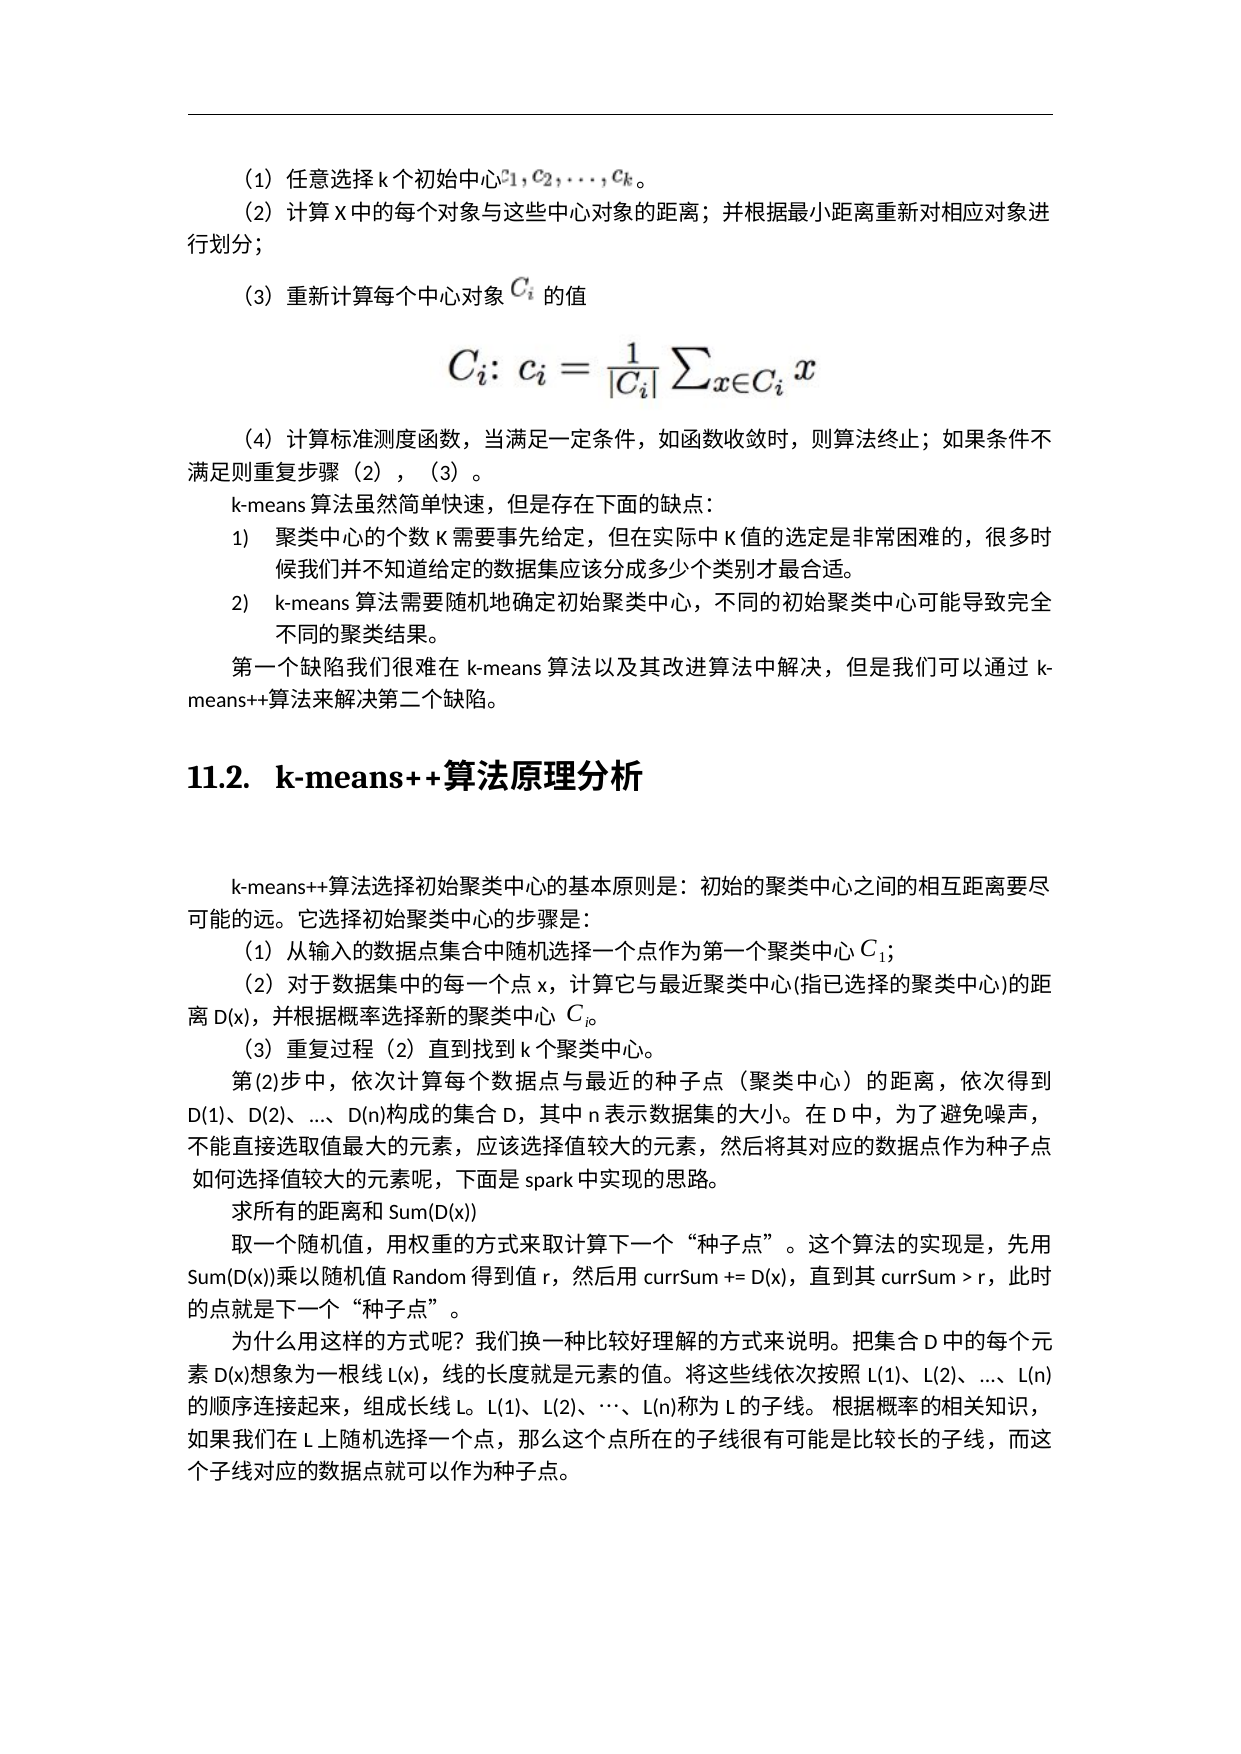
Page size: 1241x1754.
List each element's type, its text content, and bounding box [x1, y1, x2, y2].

picture [429, 324, 855, 421]
text 求所有的距离和Sum(D(x)) [187, 1194, 1053, 1226]
list 聚类中心的个数K需要事先给定，但在实际中K值的选定是非常困难的，很多时候我们并不知道给定的数据集应该分成多少个类别才最合适。 [231, 519, 1053, 584]
text （2）计算X中的每个对象与这些中心对象的距离；并根据最小距离重新对相应对象进行划分； [187, 194, 1053, 259]
text （3）重复过程（2）直到找到k个聚类中心。 [187, 1031, 1053, 1064]
text （4）计算标准测度函数，当满足一定条件，如函数收敛时，则算法终止；如果条件不满足则重复步骤（2），（3）。 [187, 422, 1053, 487]
text k-means算法虽然简单快速，但是存在下面的缺点： [187, 487, 1053, 519]
text （2）对于数据集中的每一个点x，计算它与最近聚类中心(指已选择的聚类中心)的距离D(x)，并根据概率选择新的聚类中心 。 [187, 966, 1053, 1031]
picture [511, 274, 537, 305]
text 第(2)步中，依次计算每个数据点与最近的种子点（聚类中心）的距离，依次得到D(1)、D(2)、...、D(n)构成的集合D，其中n表示数据集的大小。在D中，为了避免噪声，不能直接选取值最大的元素，应该选择值较大的元素，然后将其对应的数据点作为种子点。 如何选择值较大的元素呢，下面是spark中实现的思路。 [187, 1064, 1053, 1194]
text 取一个随机值，用权重的方式来取计算下一个“种子点”。这个算法的实现是，先用Sum(D(x))乘以随机值Random得到值r，然后用currSum += D(x)，直到其currSum > r，此时的点就是下一个“种子点”。 [187, 1226, 1053, 1324]
picture [501, 168, 637, 188]
text k-means++算法选择初始聚类中心的基本原则是：初始的聚类中心之间的相互距离要尽可能的远。它选择初始聚类中心的步骤是： [187, 869, 1053, 934]
text 为什么用这样的方式呢？我们换一种比较好理解的方式来说明。把集合D中的每个元素D(x)想象为一根线L(x)，线的长度就是元素的值。将这些线依次按照L(1)、L(2)、...、L(n)的顺序连接起来，组成长线L。L(1)、L(2)、…、L(n)称为L的子线。 根据概率的相关知识，如果我们在L上随机选择一个点，那么这个点所在的子线很有可能是比较长的子线，而这个子线对应的数据点就可以作为种子点。 [187, 1324, 1053, 1486]
text （1）任意选择k个初始中心。 [187, 162, 1053, 194]
text （1）从输入的数据点集合中随机选择一个点作为第一个聚类中心 ； [187, 934, 1053, 966]
text （3）重新计算每个中心对象 的值 [187, 259, 1053, 324]
list k-means算法需要随机地确定初始聚类中心，不同的初始聚类中心可能导致完全不同的聚类结果。 [231, 584, 1053, 649]
subtitle k-means++算法原理分析 [187, 742, 1053, 807]
text 第一个缺陷我们很难在k-means算法以及其改进算法中解决，但是我们可以通过k-means++算法来解决第二个缺陷。 [187, 649, 1053, 714]
